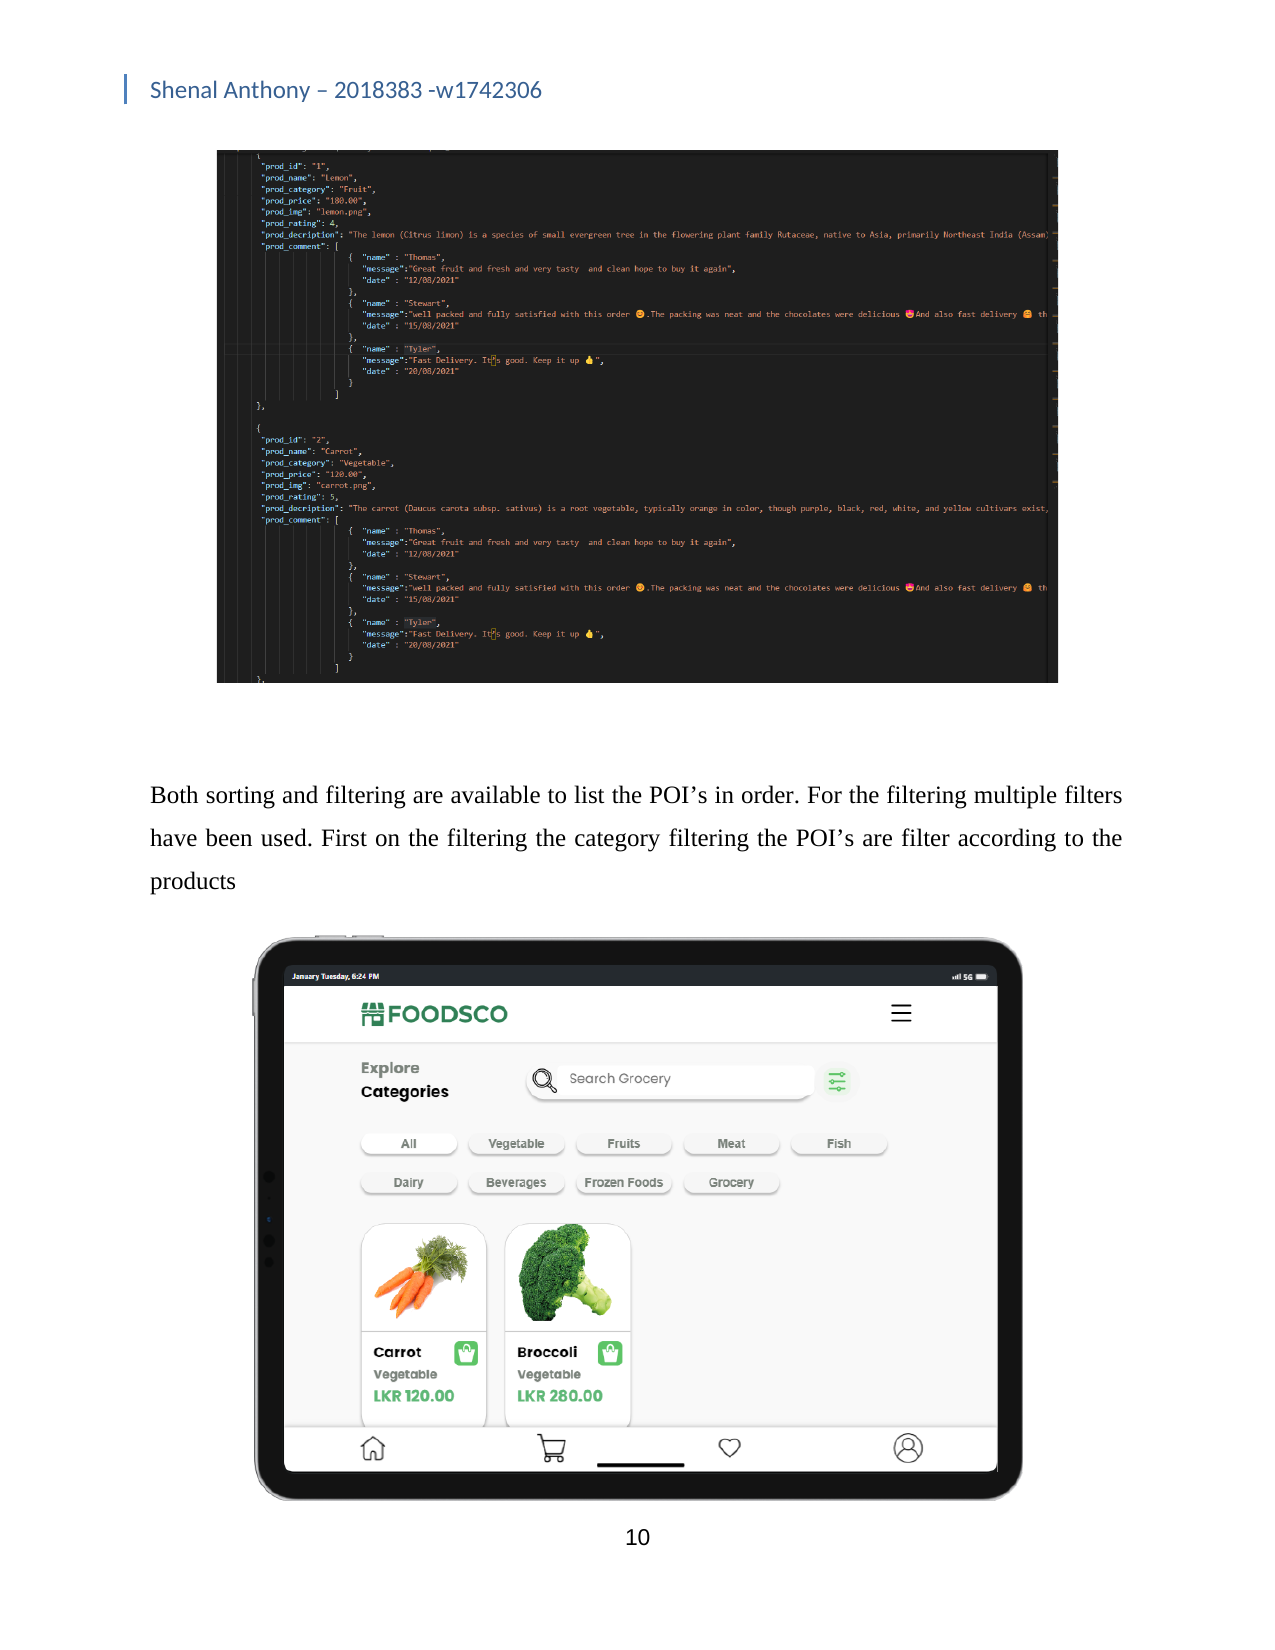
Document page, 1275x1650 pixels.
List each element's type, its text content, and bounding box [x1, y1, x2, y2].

text Both sorting and filtering are available to list the POI’s in order. For the filtering multiple filters have been used. First on the filtering the category filtering the POI’s are filter according to the products [150, 780, 1125, 895]
picture [252, 935, 1023, 1501]
picture [216, 150, 1059, 683]
